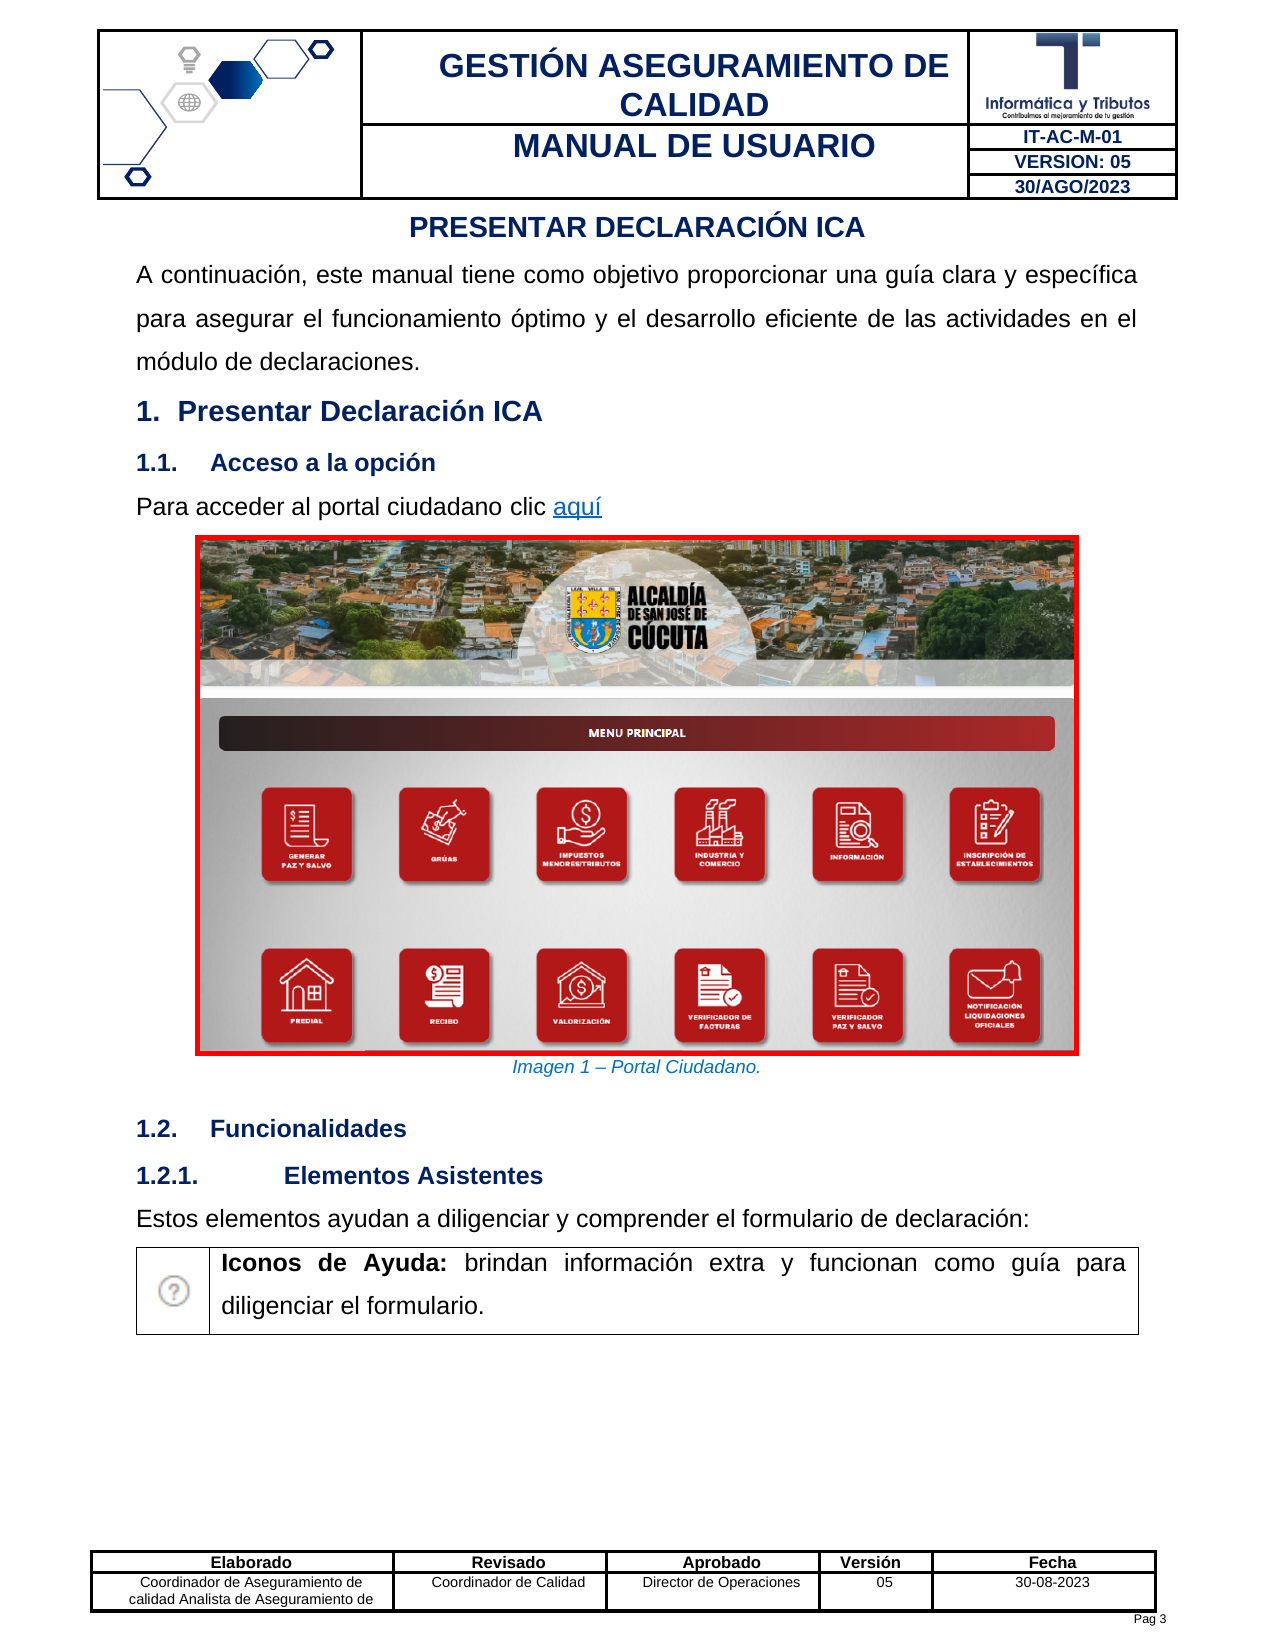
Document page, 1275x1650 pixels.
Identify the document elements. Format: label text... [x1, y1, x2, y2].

subtitle Elementos Asistentes [136, 1161, 1139, 1189]
subtitle Acceso a la opción [136, 448, 1139, 477]
text Para acceder al portal ciudadano clic aquí [136, 492, 1139, 520]
subtitle Presentar Declaración ICA [136, 394, 1139, 427]
picture [151, 1272, 198, 1309]
subtitle Funcionalidades [136, 1113, 1139, 1142]
picture [200, 540, 1074, 1051]
picture [985, 32, 1150, 120]
table_header Iconos de Ayuda: brindan información extra y funcionan como guía para diligenciar el formulario. [210, 1248, 1138, 1334]
subtitle PRESENTAR DECLARACIÓN ICA [136, 210, 1139, 244]
text A continuación, este manual tiene como objetivo proporcionar una guía clara y específica para asegurar el funcionamiento óptimo y el desarrollo eficiente de las actividades en el módulo de declaraciones. [136, 260, 1139, 375]
table_header [137, 1248, 209, 1334]
text Imagen 1 – Portal Ciudadano. [136, 1056, 1139, 1077]
text Estos elementos ayudan a diligenciar y comprender el formulario de declaración: [136, 1204, 1139, 1233]
